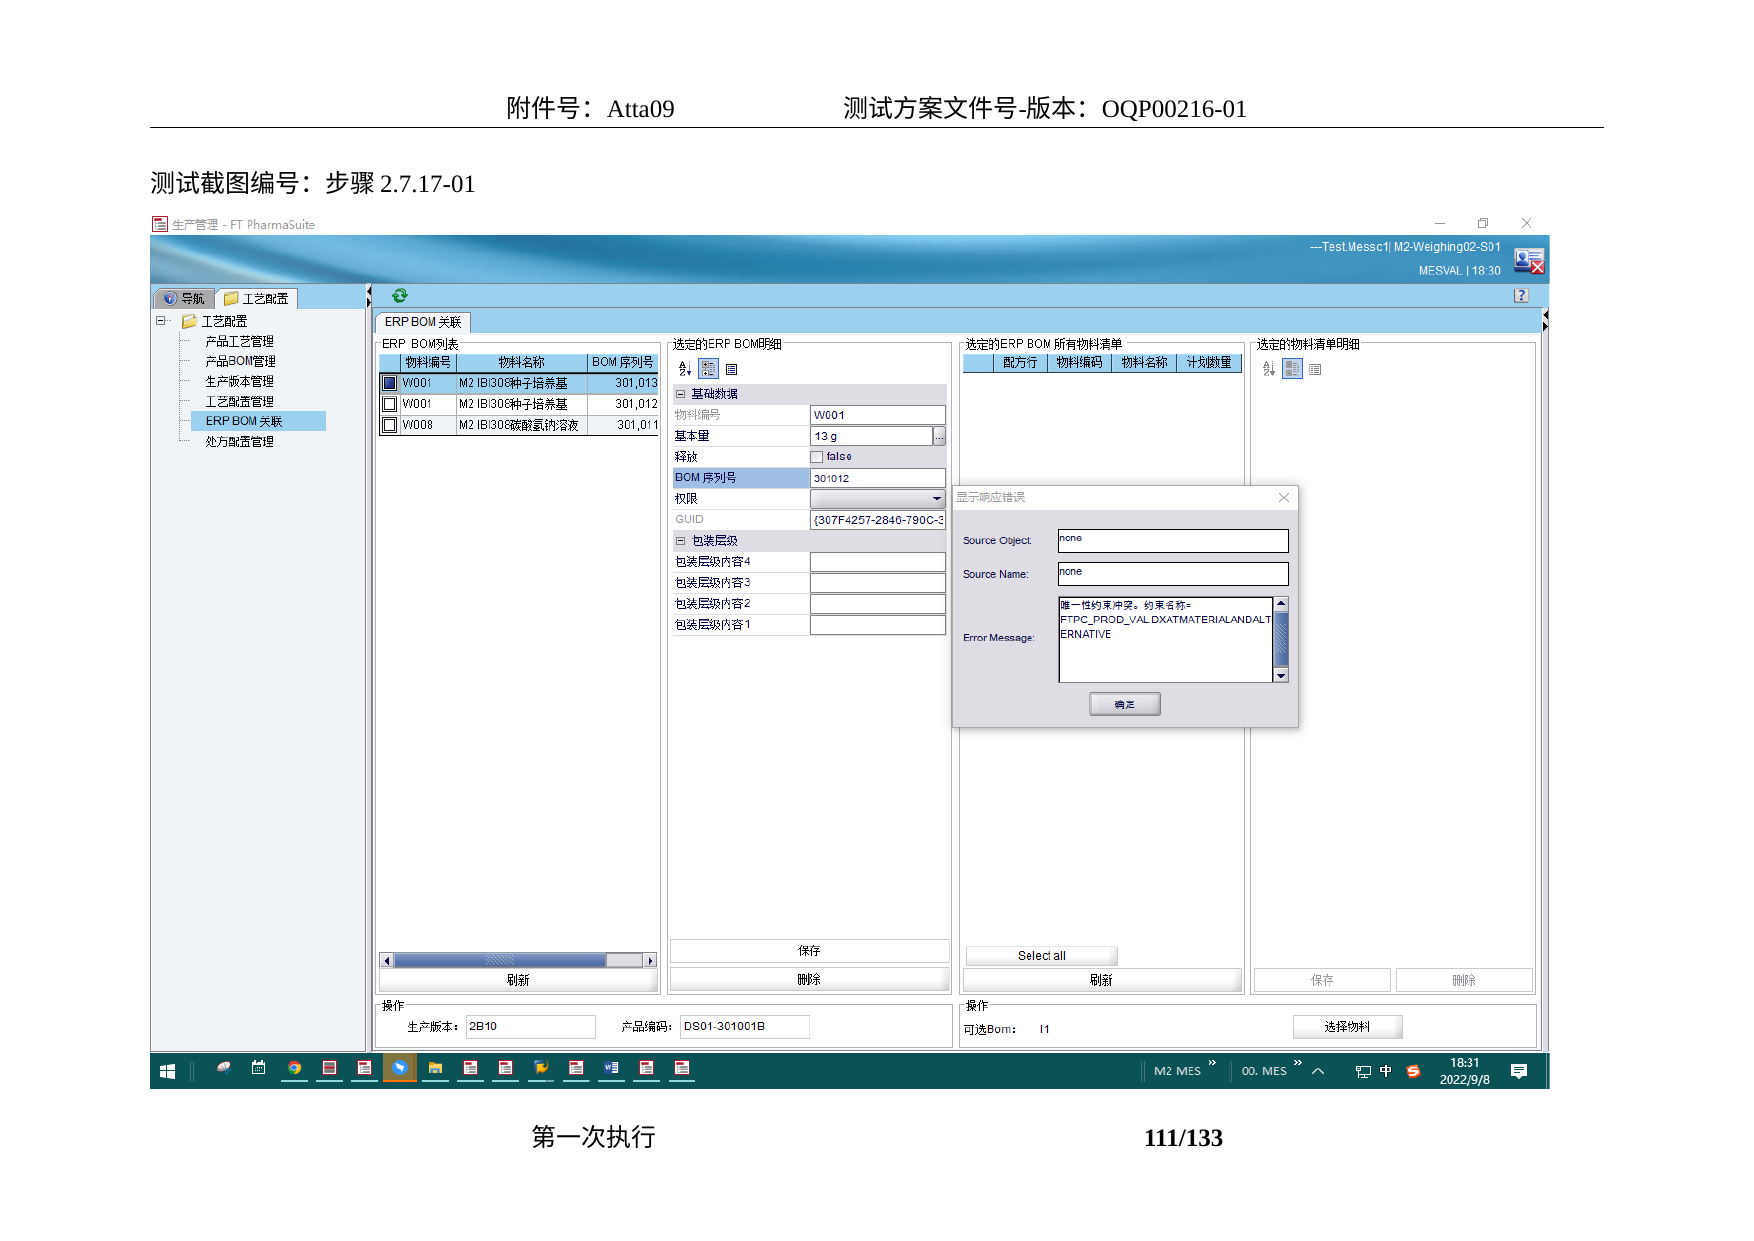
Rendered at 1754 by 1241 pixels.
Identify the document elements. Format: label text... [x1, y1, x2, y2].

text 测试截图编号：步骤2.7.17-01 [150, 149, 1604, 214]
picture [150, 213, 1550, 1089]
